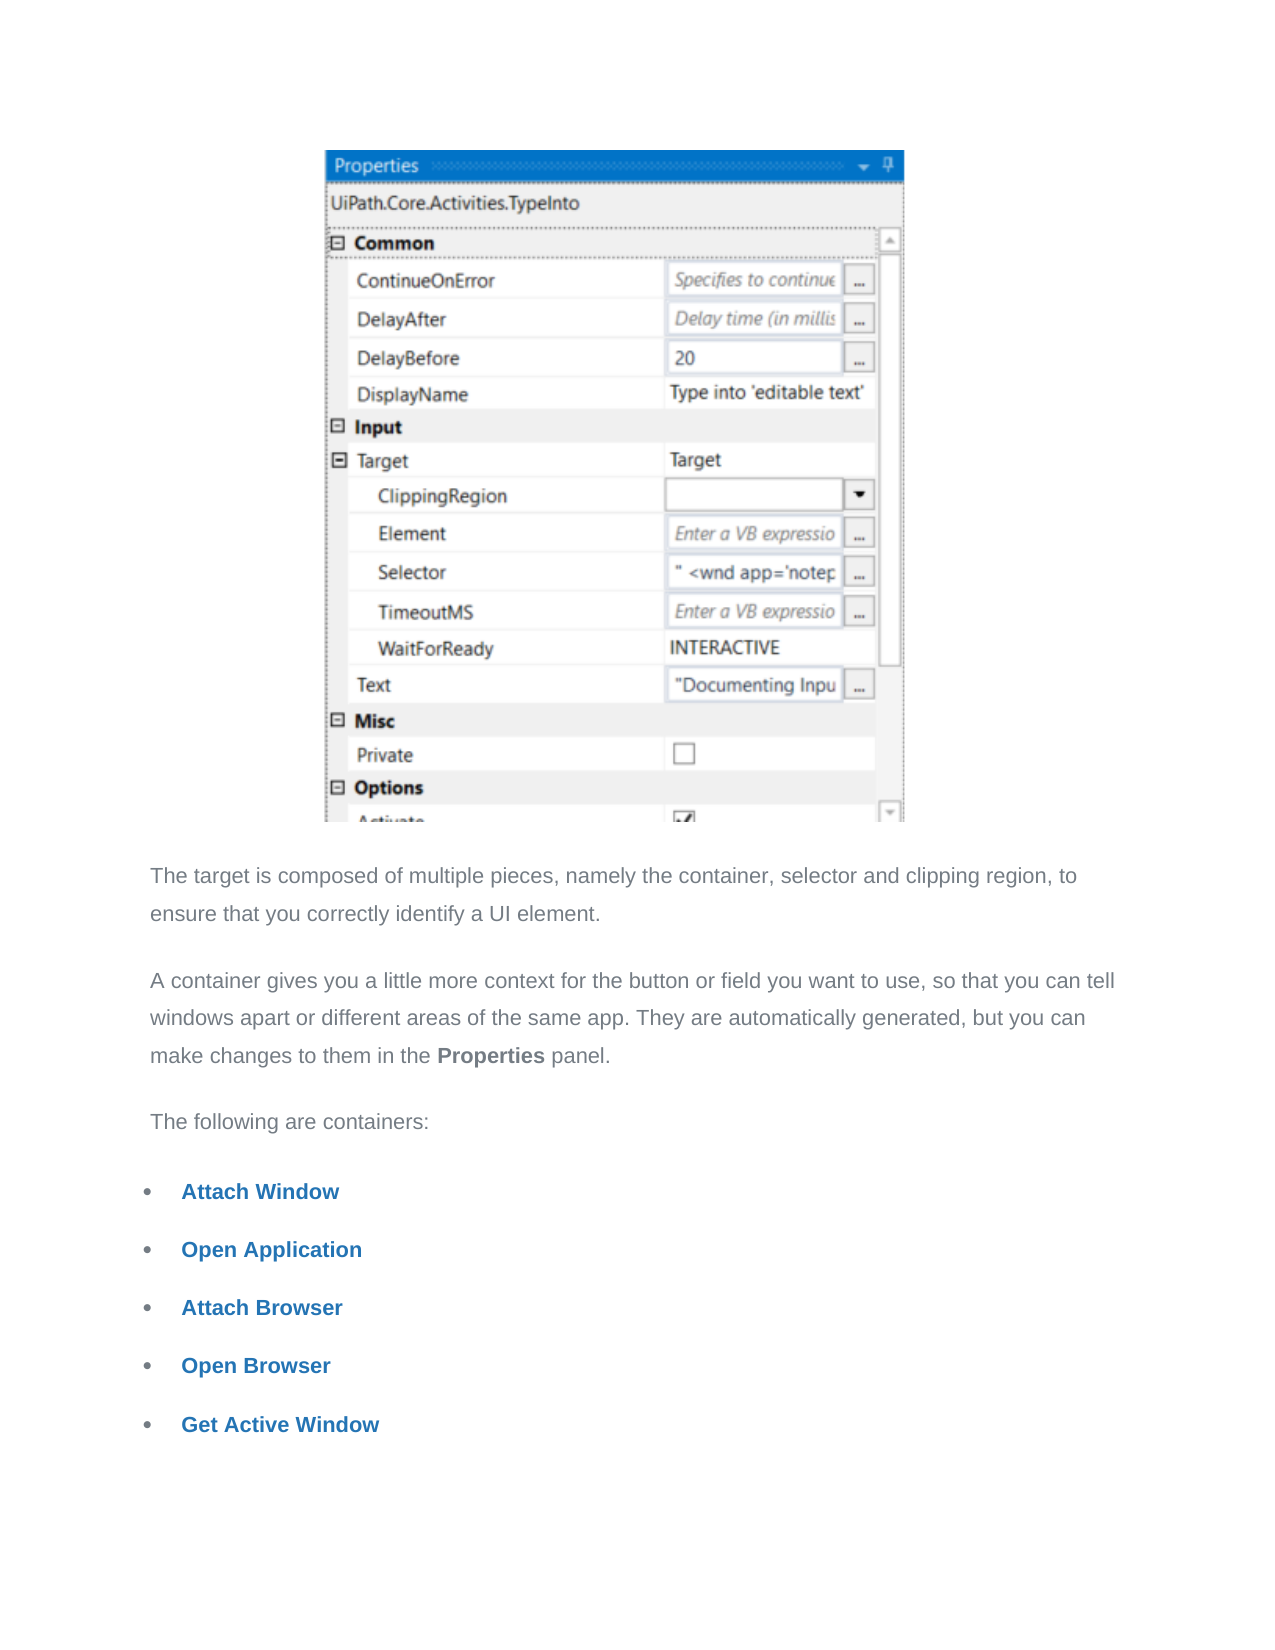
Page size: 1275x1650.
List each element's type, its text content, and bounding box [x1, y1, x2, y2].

picture [320, 150, 905, 822]
list Attach Browser [144, 1280, 1125, 1320]
text A container gives you a little more context for the button or field you want to use, so that you can tell windows apart or different areas of the same app. They are automatically generated, but you can make changes to them in the Properties panel. [150, 955, 1125, 1068]
list Attach Window [144, 1163, 1125, 1204]
list Open Application [144, 1222, 1125, 1262]
text The following are containers: [150, 1097, 1125, 1134]
text The target is composed of multiple pieces, namely the container, selector and clipping region, to ensure that you correctly identify a UI element. [150, 851, 1125, 926]
list Get Active Window [144, 1396, 1125, 1437]
list Open Browser [144, 1338, 1125, 1378]
